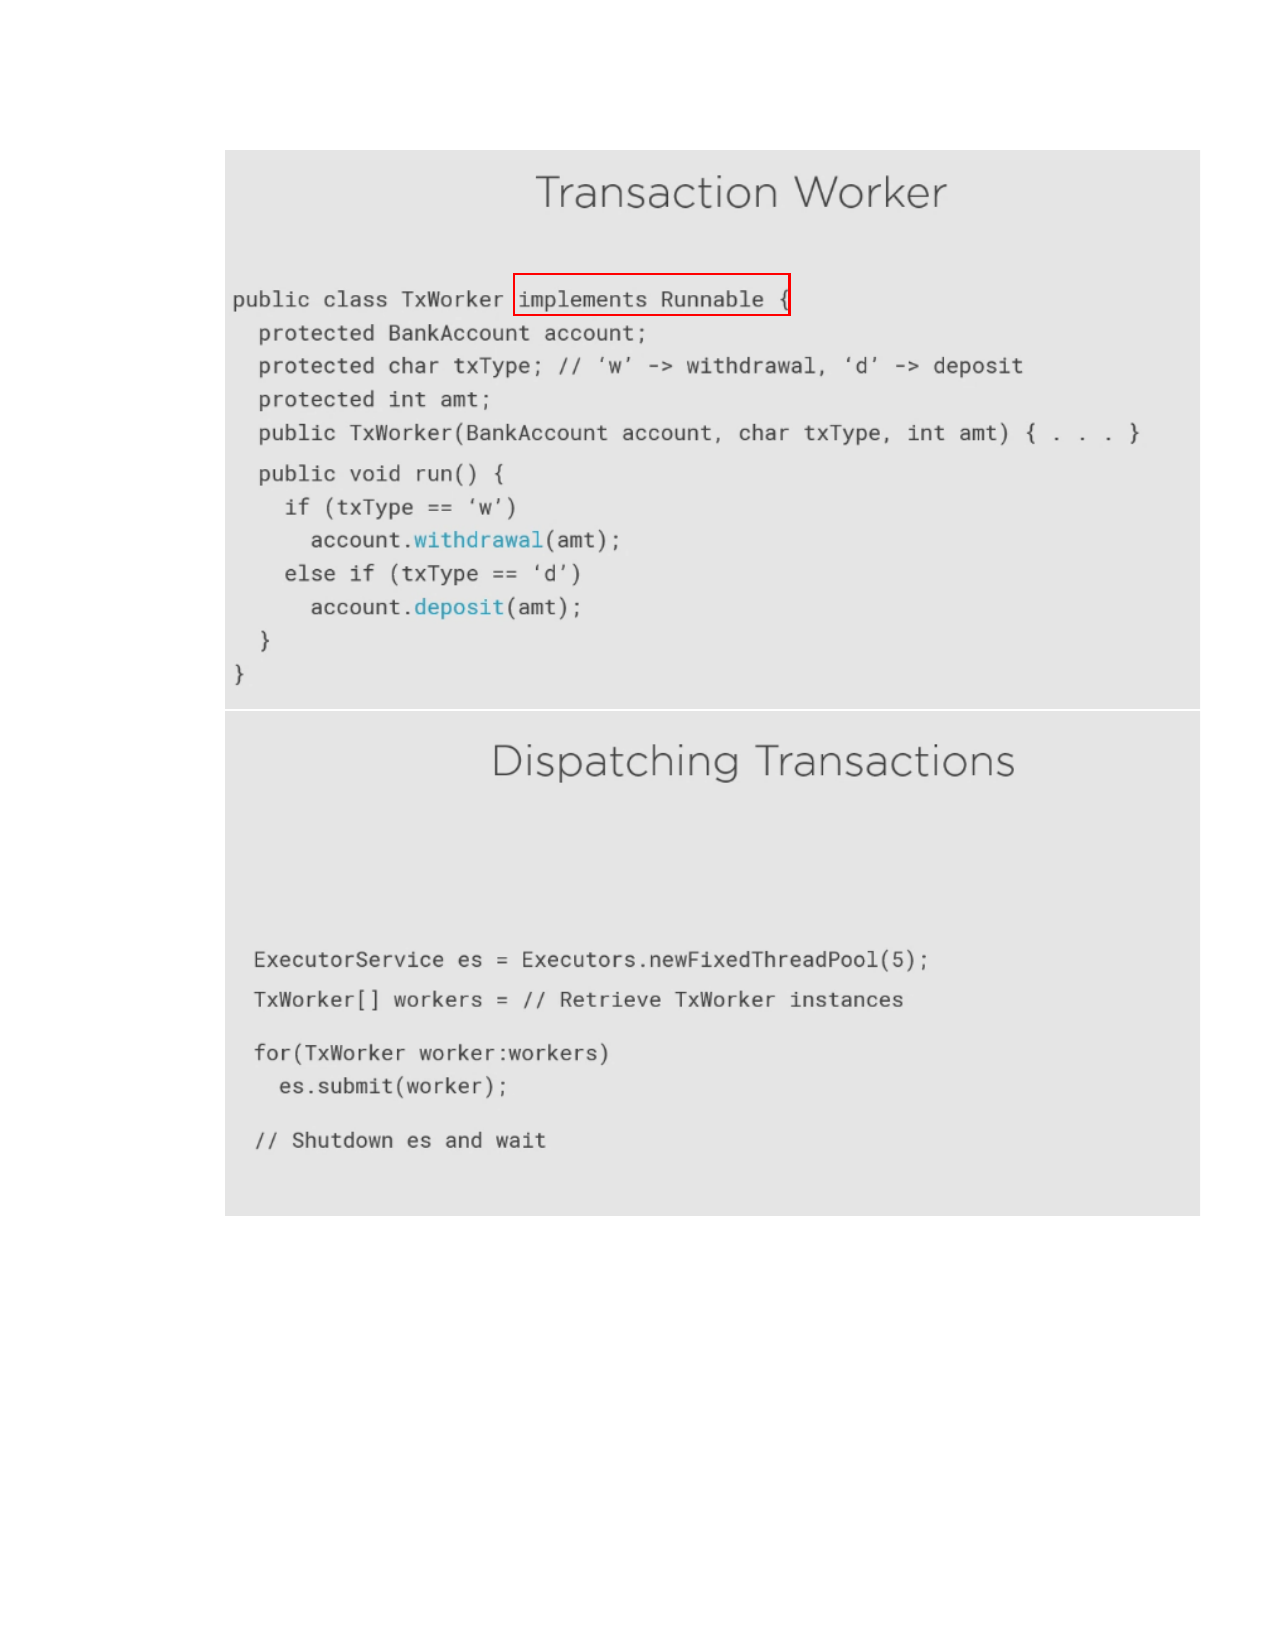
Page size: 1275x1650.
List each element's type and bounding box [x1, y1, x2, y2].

picture [225, 711, 1200, 1216]
picture [225, 150, 1200, 709]
